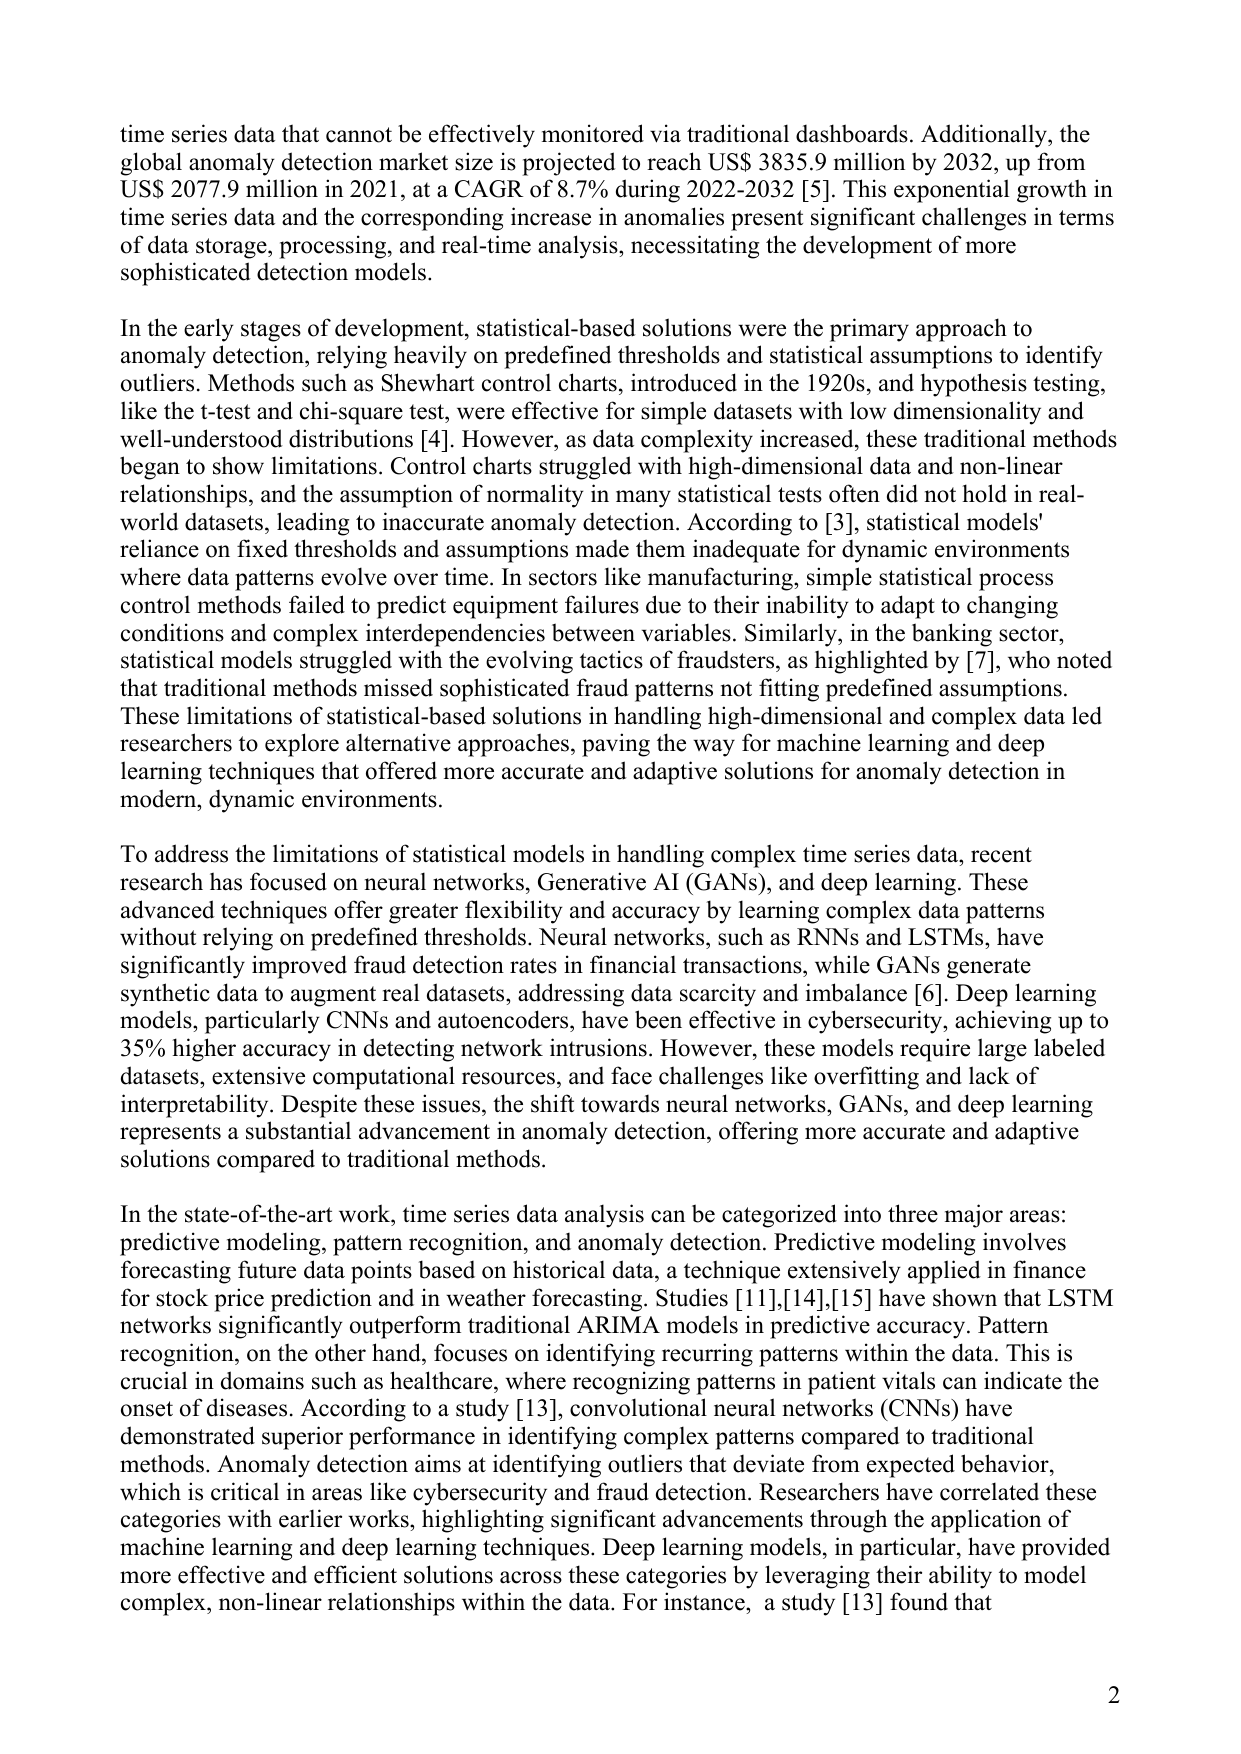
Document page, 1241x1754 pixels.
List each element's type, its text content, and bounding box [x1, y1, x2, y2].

text In the early stages of development, statistical-based solutions were the primary approach to anomaly detection, relying heavily on predefined thresholds and statistical assumptions to identify outliers. Methods such as Shewhart control charts, introduced in the 1920s, and hypothesis testing, like the t-test and chi-square test, were effective for simple datasets with low dimensionality and well-understood distributions [4]. However, as data complexity increased, these traditional methods began to show limitations. Control charts struggled with high-dimensional data and non-linear relationships, and the assumption of normality in many statistical tests often did not hold in real-world datasets, leading to inaccurate anomaly detection. According to [3], statistical models' reliance on fixed thresholds and assumptions made them inadequate for dynamic environments where data patterns evolve over time. In sectors like manufacturing, simple statistical process control methods failed to predict equipment failures due to their inability to adapt to changing conditions and complex interdependencies between variables. Similarly, in the banking sector, statistical models struggled with the evolving tactics of fraudsters, as highlighted by [7], who noted that traditional methods missed sophisticated fraud patterns not fitting predefined assumptions. These limitations of statistical-based solutions in handling high-dimensional and complex data led researchers to explore alternative approaches, paving the way for machine learning and deep learning techniques that offered more accurate and adaptive solutions for anomaly detection in modern, dynamic environments. [120, 314, 1120, 813]
text To address the limitations of statistical models in handling complex time series data, recent research has focused on neural networks, Generative AI (GANs), and deep learning. These advanced techniques offer greater flexibility and accuracy by learning complex data patterns without relying on predefined thresholds. Neural networks, such as RNNs and LSTMs, have significantly improved fraud detection rates in financial transactions, while GANs generate synthetic data to augment real datasets, addressing data scarcity and imbalance [6]. Deep learning models, particularly CNNs and autoencoders, have been effective in cybersecurity, achieving up to 35% higher accuracy in detecting network intrusions. However, these models require large labeled datasets, extensive computational resources, and face challenges like overfitting and lack of interpretability. Despite these issues, the shift towards neural networks, GANs, and deep learning represents a substantial advancement in anomaly detection, offering more accurate and adaptive solutions compared to traditional methods. [120, 840, 1120, 1173]
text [120, 1201, 1120, 1616]
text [120, 120, 1120, 286]
